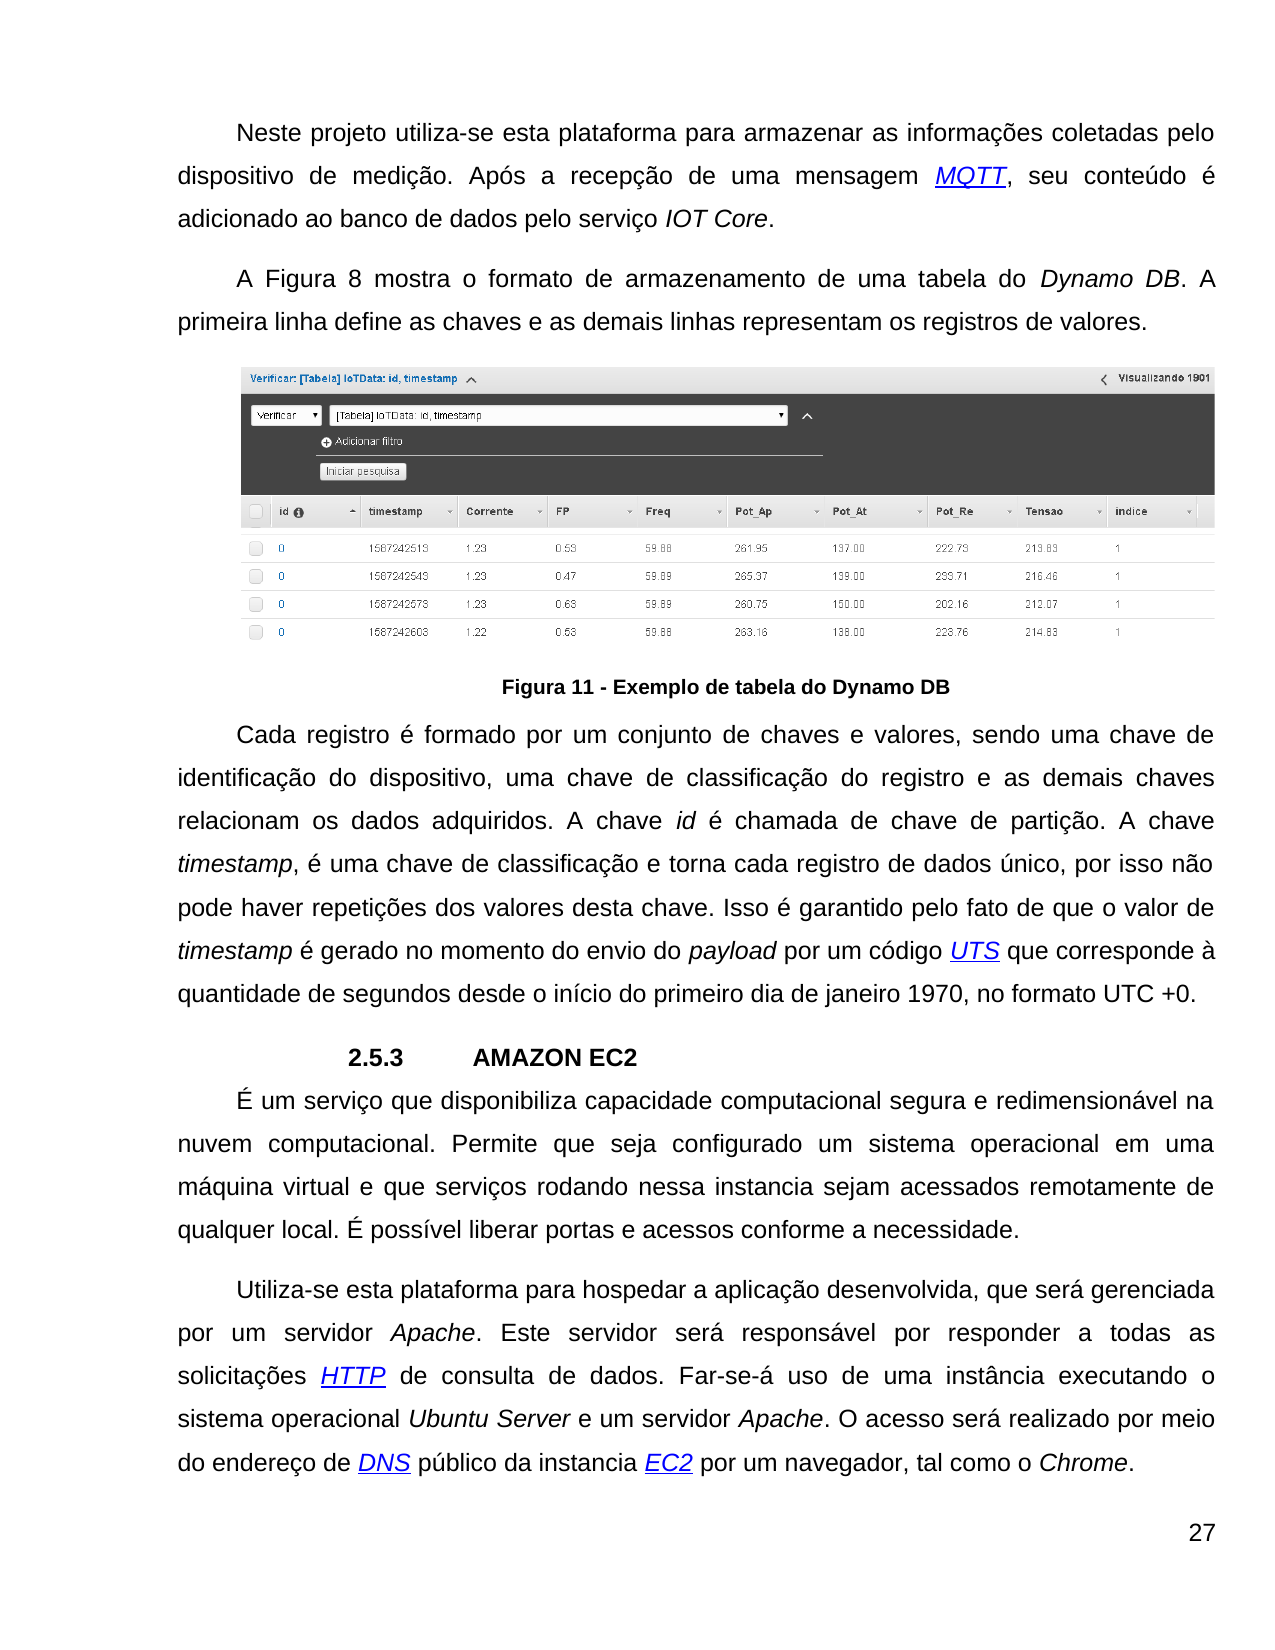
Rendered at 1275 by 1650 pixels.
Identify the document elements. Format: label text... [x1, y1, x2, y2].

text Cada registro é formado por um conjunto de chaves e valores, sendo uma chave de identificação do dispositivo, uma chave de classificação do registro e as demais chaves relacionam os dados adquiridos. A chave id é chamada de chave de partição. A chave timestamp, é uma chave de classificação e torna cada registro de dados único, por isso não pode haver repetições dos valores desta chave. Isso é garantido pelo fato de que o valor de timestamp é gerado no momento do envio do payload por um código UTS que corresponde à quantidade de segundos desde o início do primeiro dia de janeiro 1970, no formato UTC +0. [177, 720, 1216, 1007]
subtitle AMAZON EC2 [289, 1043, 1216, 1071]
text Utiliza-se esta plataforma para hospedar a aplicação desenvolvida, que será gerenciada por um servidor Apache. Este servidor será responsável por responder a todas as solicitações HTTP de consulta de dados. Far-se-á uso de uma instância executando o sistema operacional Ubuntu Server e um servidor Apache. O acesso será realizado por meio do endereço de DNS público da instancia EC2 por um navegador, tal como o Chrome. [177, 1275, 1216, 1476]
text Neste projeto utiliza-se esta plataforma para armazenar as informações coletadas pelo dispositivo de medição. Após a recepção de uma mensagem MQTT, seu conteúdo é adicionado ao banco de dados pelo serviço IOT Core. [177, 118, 1216, 233]
text Figura 11 - Exemplo de tabela do Dynamo DB [177, 675, 1216, 699]
text A Figura 8 mostra o formato de armazenamento de uma tabela do Dynamo DB. A primeira linha define as chaves e as demais linhas representam os registros de valores. [177, 264, 1216, 336]
picture [237, 367, 1215, 645]
text É um serviço que disponibiliza capacidade computacional segura e redimensionável na nuvem computacional. Permite que seja configurado um sistema operacional em uma máquina virtual e que serviços rodando nessa instancia sejam acessados remotamente de qualquer local. É possível liberar portas e acessos conforme a necessidade. [177, 1086, 1216, 1244]
